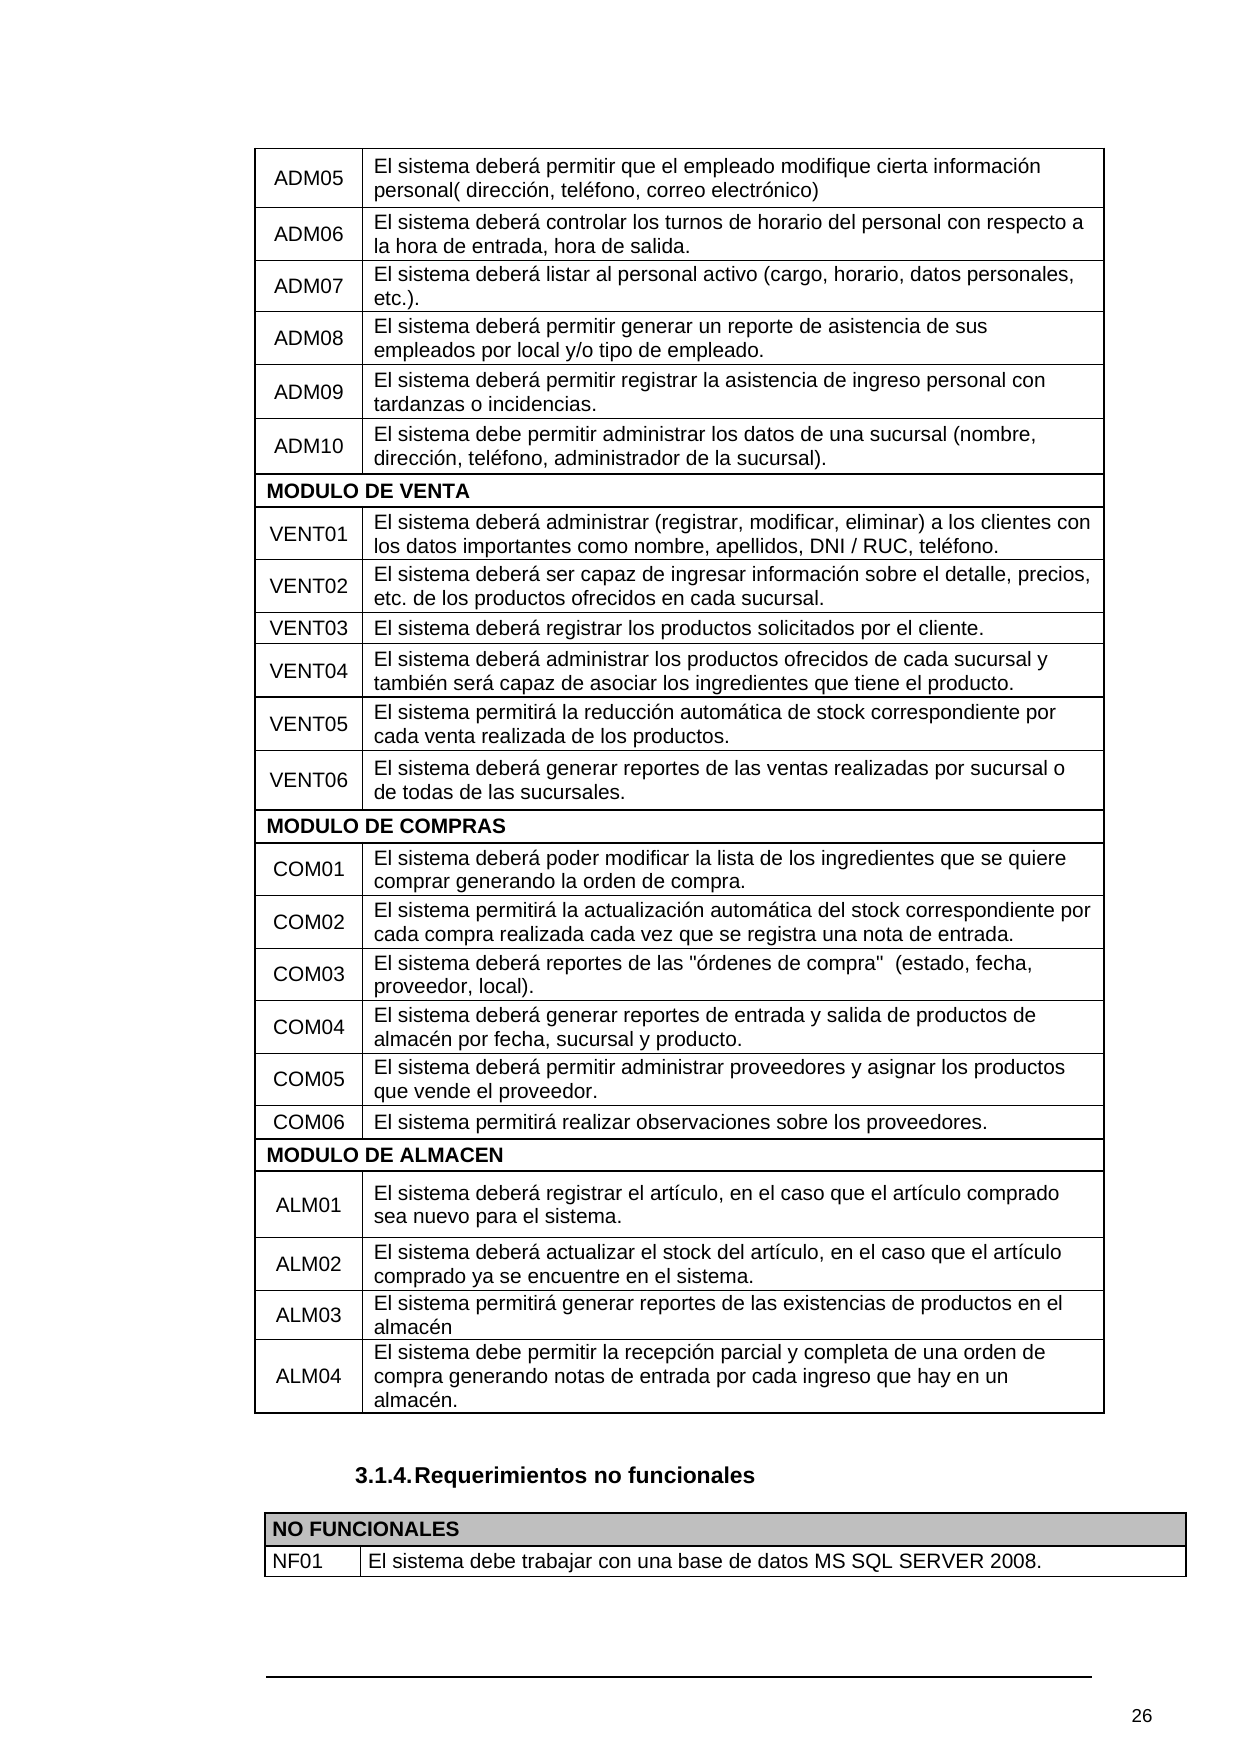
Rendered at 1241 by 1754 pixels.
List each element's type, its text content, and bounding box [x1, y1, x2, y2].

table_cell ALM03 [256, 1291, 362, 1339]
table_cell ADM05 [256, 149, 362, 207]
table_cell El sistema deberá actualizar el stock del artículo, en el caso que el artículo comprado ya se encuentre en el sistema. [363, 1238, 1103, 1290]
table_cell ADM10 [256, 419, 362, 473]
table_cell NF01 [266, 1547, 360, 1576]
table_cell El sistema deberá controlar los turnos de horario del personal con respecto a la hora de entrada, hora de salida. [363, 208, 1103, 260]
table_cell ADM08 [256, 312, 362, 364]
table_cell COM02 [256, 896, 362, 948]
table_cell VENT02 [256, 560, 362, 612]
table_cell COM04 [256, 1001, 362, 1053]
table_cell El sistema deberá ser capaz de ingresar información sobre el detalle, precios, etc. de los productos ofrecidos en cada sucursal. [363, 560, 1103, 612]
table_cell COM03 [256, 949, 362, 1000]
table_cell COM05 [256, 1054, 362, 1104]
table_cell El sistema deberá permitir administrar proveedores y asignar los productos que vende el proveedor. [363, 1054, 1103, 1104]
table_cell ADM06 [256, 208, 362, 260]
table_cell VENT01 [256, 508, 362, 559]
table_cell El sistema deberá permitir que el empleado modifique cierta información personal( dirección, teléfono, correo electrónico) [363, 149, 1103, 207]
table_cell COM01 [256, 844, 362, 895]
table_cell ADM09 [256, 365, 362, 418]
table_cell ALM02 [256, 1238, 362, 1290]
table_cell El sistema deberá administrar los productos ofrecidos de cada sucursal y también será capaz de asociar los ingredientes que tiene el producto. [363, 644, 1103, 696]
table_cell VENT05 [256, 698, 362, 749]
table_cell El sistema deberá listar al personal activo (cargo, horario, datos personales, etc.). [363, 261, 1103, 311]
table_cell VENT04 [256, 644, 362, 696]
table_cell El sistema deberá administrar (registrar, modificar, eliminar) a los clientes con los datos importantes como nombre, apellidos, DNI / RUC, teléfono. [363, 508, 1103, 559]
table_cell El sistema deberá registrar el artículo, en el caso que el artículo comprado sea nuevo para el sistema. [363, 1172, 1103, 1237]
table_cell El sistema deberá permitir generar un reporte de asistencia de sus empleados por local y/o tipo de empleado. [363, 312, 1103, 364]
table_cell ALM01 [256, 1172, 362, 1237]
subtitle Requerimientos no funcionales [355, 1462, 1092, 1488]
table_cell MODULO DE COMPRAS [256, 811, 1103, 842]
table_cell VENT06 [256, 751, 362, 809]
table_cell El sistema deberá registrar los productos solicitados por el cliente. [363, 613, 1103, 643]
table_cell COM06 [256, 1106, 362, 1137]
table_cell VENT03 [256, 613, 362, 643]
table_cell El sistema deberá poder modificar la lista de los ingredientes que se quiere comprar generando la orden de compra. [363, 844, 1103, 895]
table_cell El sistema deberá generar reportes de entrada y salida de productos de almacén por fecha, sucursal y producto. [363, 1001, 1103, 1053]
table_cell El sistema deberá reportes de las "órdenes de compra" (estado, fecha, proveedor, local). [363, 949, 1103, 1000]
table_cell MODULO DE VENTA [256, 475, 1103, 506]
table_cell El sistema permitirá la actualización automática del stock correspondiente por cada compra realizada cada vez que se registra una nota de entrada. [363, 896, 1103, 948]
table_cell El sistema debe trabajar con una base de datos MS SQL SERVER 2008. [361, 1547, 1185, 1576]
table_cell El sistema deberá generar reportes de las ventas realizadas por sucursal o de todas de las sucursales. [363, 751, 1103, 809]
table_header NO FUNCIONALES [266, 1514, 1185, 1545]
table_cell El sistema permitirá la reducción automática de stock correspondiente por cada venta realizada de los productos. [363, 698, 1103, 749]
table_cell El sistema debe permitir administrar los datos de una sucursal (nombre, dirección, teléfono, administrador de la sucursal). [363, 419, 1103, 473]
table_cell El sistema debe permitir la recepción parcial y completa de una orden de compra generando notas de entrada por cada ingreso que hay en un almacén. [363, 1340, 1103, 1412]
table_cell El sistema permitirá realizar observaciones sobre los proveedores. [363, 1106, 1103, 1137]
table_cell El sistema permitirá generar reportes de las existencias de productos en el almacén [363, 1291, 1103, 1339]
table_cell ALM04 [256, 1340, 362, 1412]
table_cell ADM07 [256, 261, 362, 311]
table_cell MODULO DE ALMACEN [256, 1140, 1103, 1170]
table_cell El sistema deberá permitir registrar la asistencia de ingreso personal con tardanzas o incidencias. [363, 365, 1103, 418]
